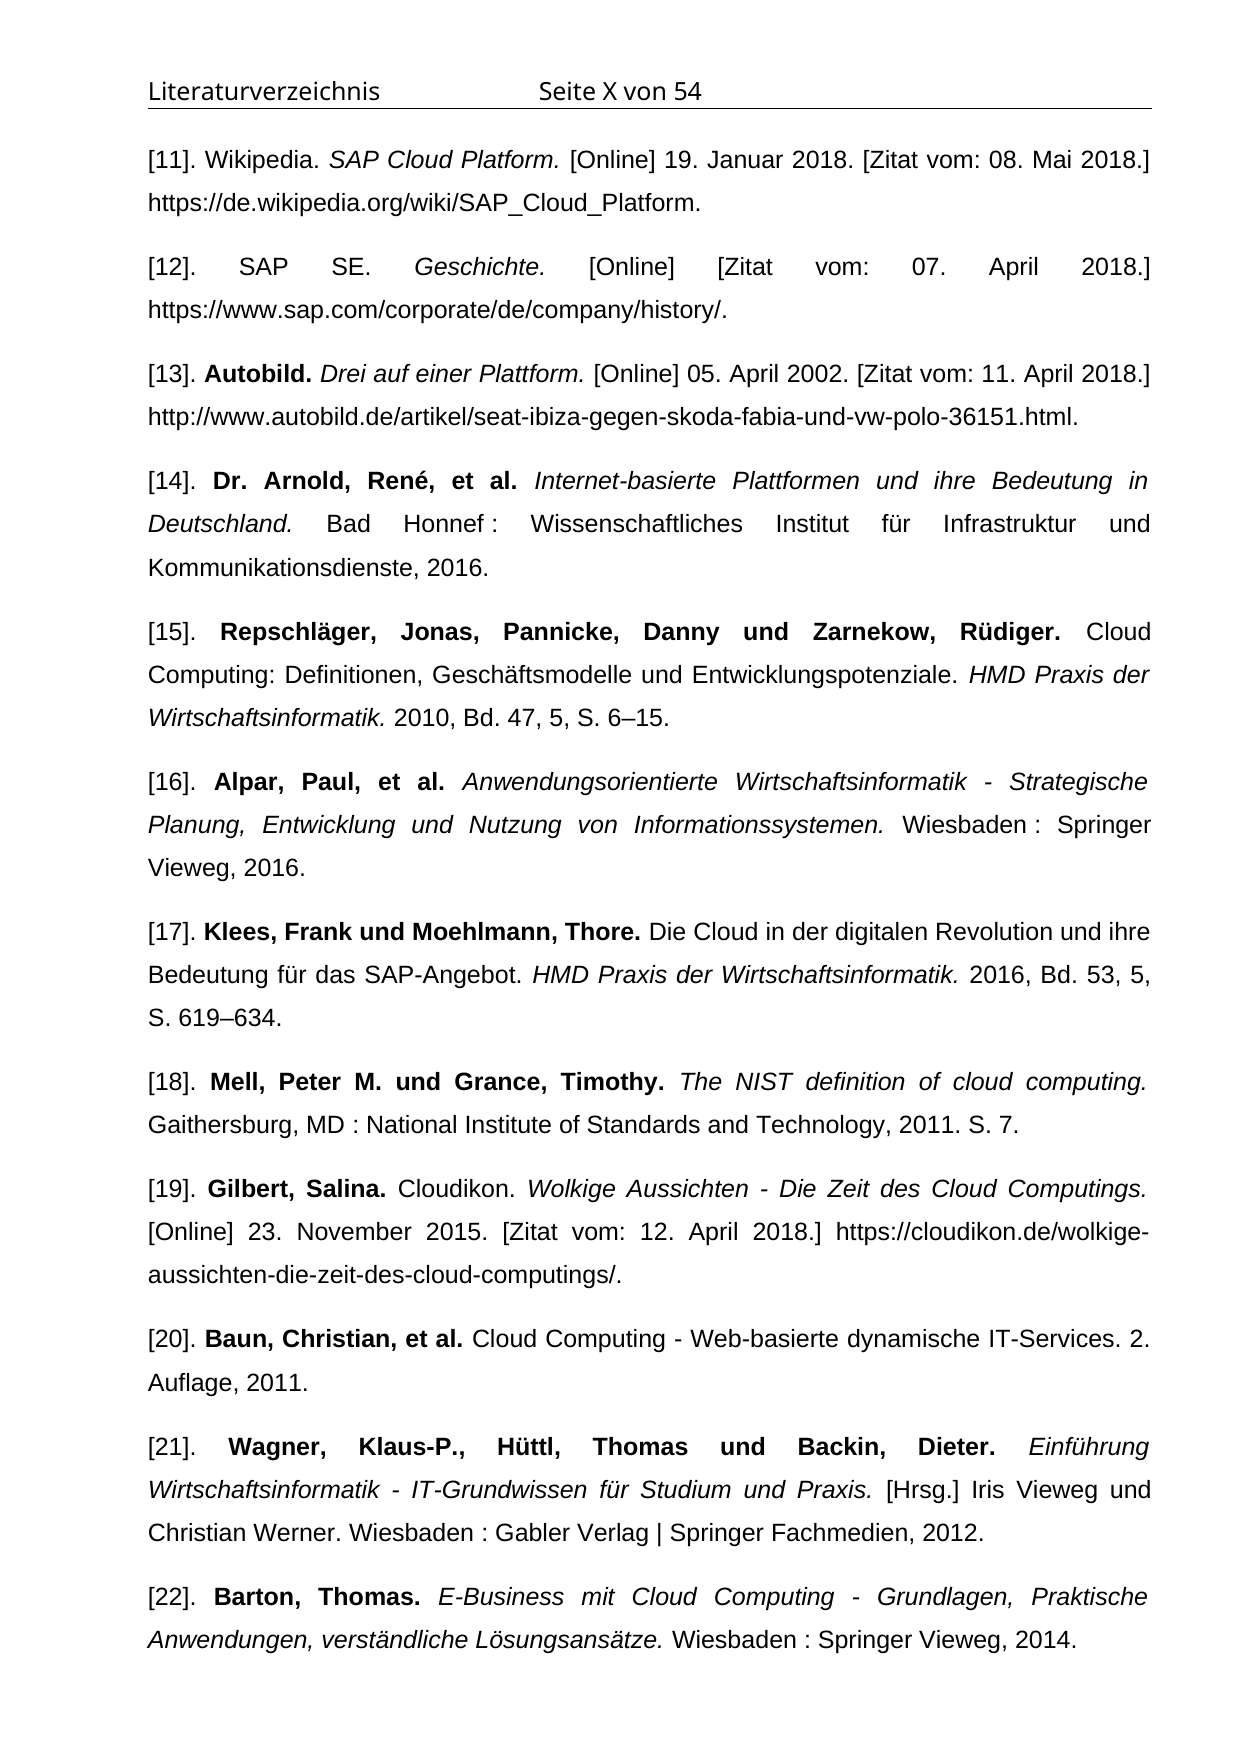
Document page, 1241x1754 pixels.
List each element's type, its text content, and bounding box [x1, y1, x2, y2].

text [15]. Repschläger, Jonas, Pannicke, Danny und Zarnekow, Rüdiger. Cloud Computing: Definitionen, Geschäftsmodelle und Entwicklungspotenziale. HMD Praxis der Wirtschaftsinformatik. 2010, Bd. 47, 5, S. 6–15. [148, 617, 1152, 732]
text [17]. Klees, Frank und Moehlmann, Thore. Die Cloud in der digitalen Revolution und ihre Bedeutung für das SAP-Angebot. HMD Praxis der Wirtschaftsinformatik. 2016, Bd. 53, 5, S. 619–634. [148, 917, 1152, 1032]
text [18]. Mell, Peter M. und Grance, Timothy. The NIST definition of cloud computing. Gaithersburg, MD : National Institute of Standards and Technology, 2011. S. 7. [148, 1067, 1152, 1139]
text [19]. Gilbert, Salina. Cloudikon. Wolkige Aussichten - Die Zeit des Cloud Computings. [Online] 23. November 2015. [Zitat vom: 12. April 2018.] https://cloudikon.de/wolkige-aussichten-die-zeit-des-cloud-computings/. [148, 1174, 1152, 1289]
text [11]. Wikipedia. SAP Cloud Platform. [Online] 19. Januar 2018. [Zitat vom: 08. Mai 2018.] https://de.wikipedia.org/wiki/SAP_Cloud_Platform. [148, 145, 1152, 217]
text [21]. Wagner, Klaus-P., Hüttl, Thomas und Backin, Dieter. Einführung Wirtschaftsinformatik - IT-Grundwissen für Studium und Praxis. [Hrsg.] Iris Vieweg und Christian Werner. Wiesbaden : Gabler Verlag | Springer Fachmedien, 2012. [148, 1432, 1152, 1547]
text [22]. Barton, Thomas. E-Business mit Cloud Computing - Grundlagen, Praktische Anwendungen, verständliche Lösungsansätze. Wiesbaden : Springer Vieweg, 2014. [148, 1582, 1152, 1654]
text [12]. SAP SE. Geschichte. [Online] [Zitat vom: 07. April 2018.] https://www.sap.com/corporate/de/company/history/. [148, 252, 1152, 324]
text [20]. Baun, Christian, et al. Cloud Computing - Web-basierte dynamische IT-Services. 2. Auflage, 2011. [148, 1324, 1152, 1396]
text [13]. Autobild. Drei auf einer Plattform. [Online] 05. April 2002. [Zitat vom: 11. April 2018.] http://www.autobild.de/artikel/seat-ibiza-gegen-skoda-fabia-und-vw-polo-36151.html. [148, 359, 1152, 431]
text [16]. Alpar, Paul, et al. Anwendungsorientierte Wirtschaftsinformatik - Strategische Planung, Entwicklung und Nutzung von Informationssystemen. Wiesbaden : Springer Vieweg, 2016. [148, 767, 1152, 882]
text [14]. Dr. Arnold, René, et al. Internet-basierte Plattformen und ihre Bedeutung in Deutschland. Bad Honnef : Wissenschaftliches Institut für Infrastruktur und Kommunikationsdienste, 2016. [148, 466, 1152, 581]
